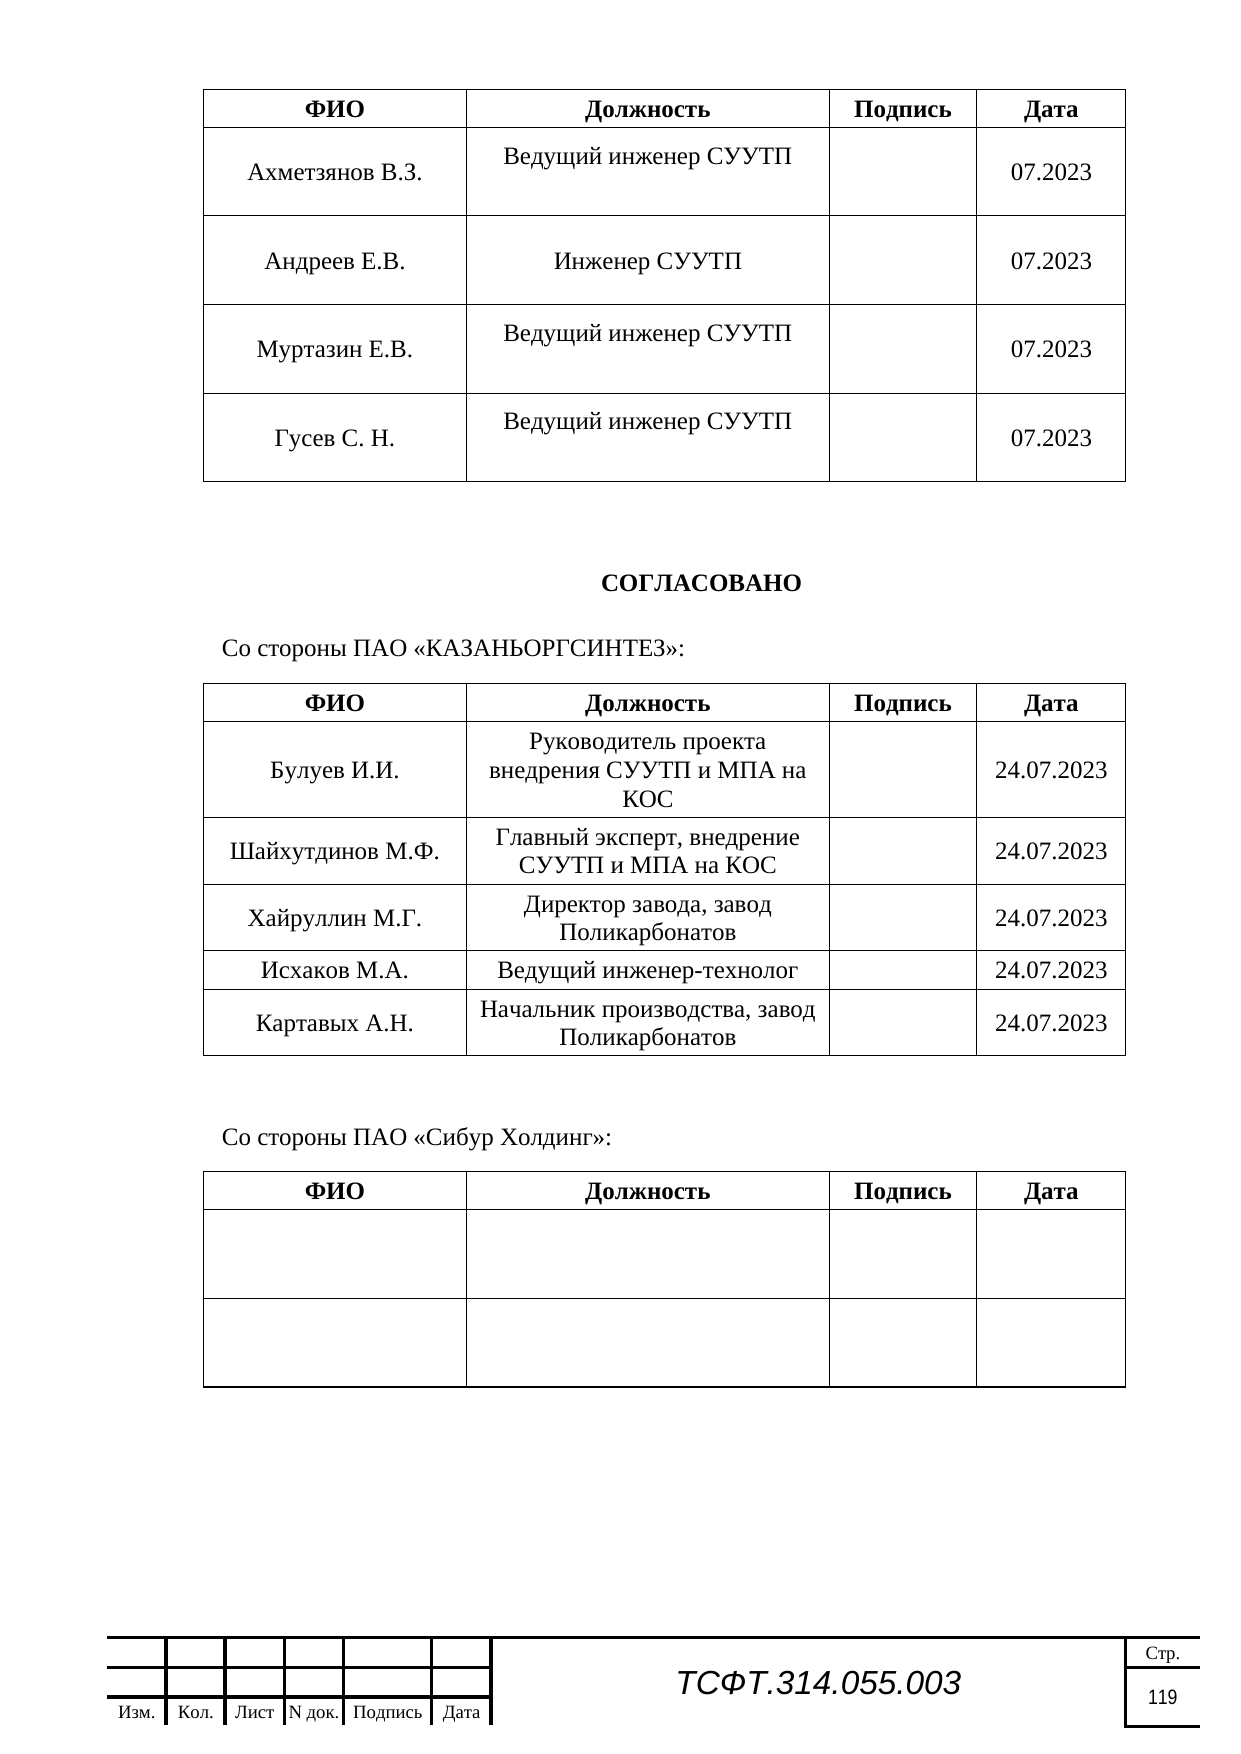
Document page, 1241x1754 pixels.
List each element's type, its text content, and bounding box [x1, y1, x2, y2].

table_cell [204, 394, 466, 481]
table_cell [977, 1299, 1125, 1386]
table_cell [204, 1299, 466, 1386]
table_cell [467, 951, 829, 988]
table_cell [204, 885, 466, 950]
text Со стороны ПАО «Сибур Холдинг»: [148, 1122, 1181, 1150]
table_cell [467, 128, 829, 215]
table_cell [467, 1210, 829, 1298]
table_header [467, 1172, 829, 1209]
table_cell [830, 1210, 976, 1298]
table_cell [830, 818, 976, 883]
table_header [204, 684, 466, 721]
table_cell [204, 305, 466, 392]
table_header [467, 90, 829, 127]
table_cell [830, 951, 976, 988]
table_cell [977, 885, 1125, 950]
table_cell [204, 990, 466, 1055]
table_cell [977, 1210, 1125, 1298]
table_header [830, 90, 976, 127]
text СОГЛАСОВАНО [148, 568, 1181, 597]
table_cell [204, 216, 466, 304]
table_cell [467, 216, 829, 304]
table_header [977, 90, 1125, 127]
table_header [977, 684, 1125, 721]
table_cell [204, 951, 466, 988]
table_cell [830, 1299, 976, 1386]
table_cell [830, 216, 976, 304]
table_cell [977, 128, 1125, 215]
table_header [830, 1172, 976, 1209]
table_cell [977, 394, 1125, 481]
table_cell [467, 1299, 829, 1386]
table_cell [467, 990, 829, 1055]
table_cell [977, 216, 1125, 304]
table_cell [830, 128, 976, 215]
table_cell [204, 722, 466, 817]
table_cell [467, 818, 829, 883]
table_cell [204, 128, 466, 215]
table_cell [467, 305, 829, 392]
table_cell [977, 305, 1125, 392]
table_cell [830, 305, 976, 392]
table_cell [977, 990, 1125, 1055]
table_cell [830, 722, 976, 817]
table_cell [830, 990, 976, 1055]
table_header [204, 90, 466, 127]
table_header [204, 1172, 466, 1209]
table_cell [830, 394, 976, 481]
text Со стороны ПАО «КАЗАНЬОРГСИНТЕЗ»: [148, 633, 1181, 662]
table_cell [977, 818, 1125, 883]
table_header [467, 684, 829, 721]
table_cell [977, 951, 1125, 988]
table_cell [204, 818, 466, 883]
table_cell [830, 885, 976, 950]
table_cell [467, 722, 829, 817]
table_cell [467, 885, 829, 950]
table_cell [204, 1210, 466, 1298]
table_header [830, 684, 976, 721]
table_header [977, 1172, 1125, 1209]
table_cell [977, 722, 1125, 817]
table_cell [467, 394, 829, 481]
